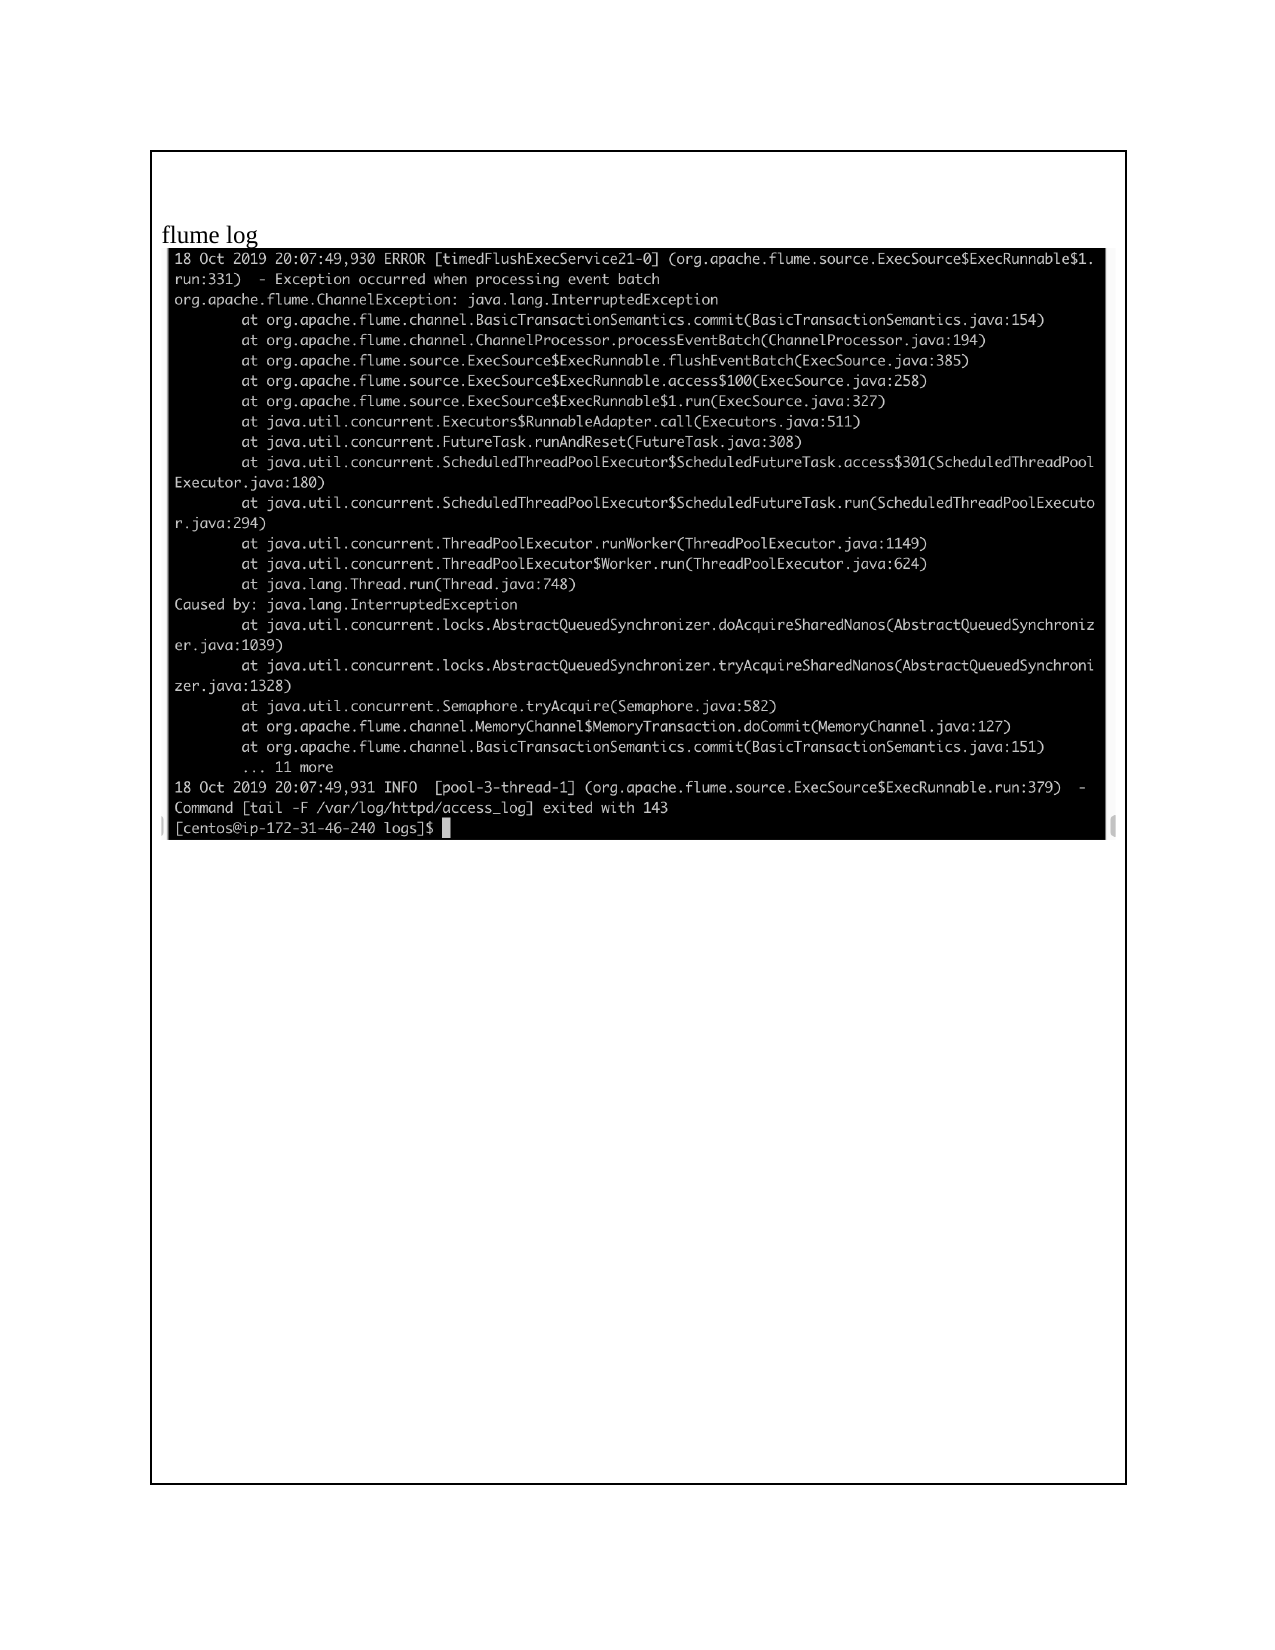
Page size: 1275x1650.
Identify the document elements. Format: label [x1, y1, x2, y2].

picture [161, 248, 1116, 840]
table_header [152, 152, 1125, 1483]
